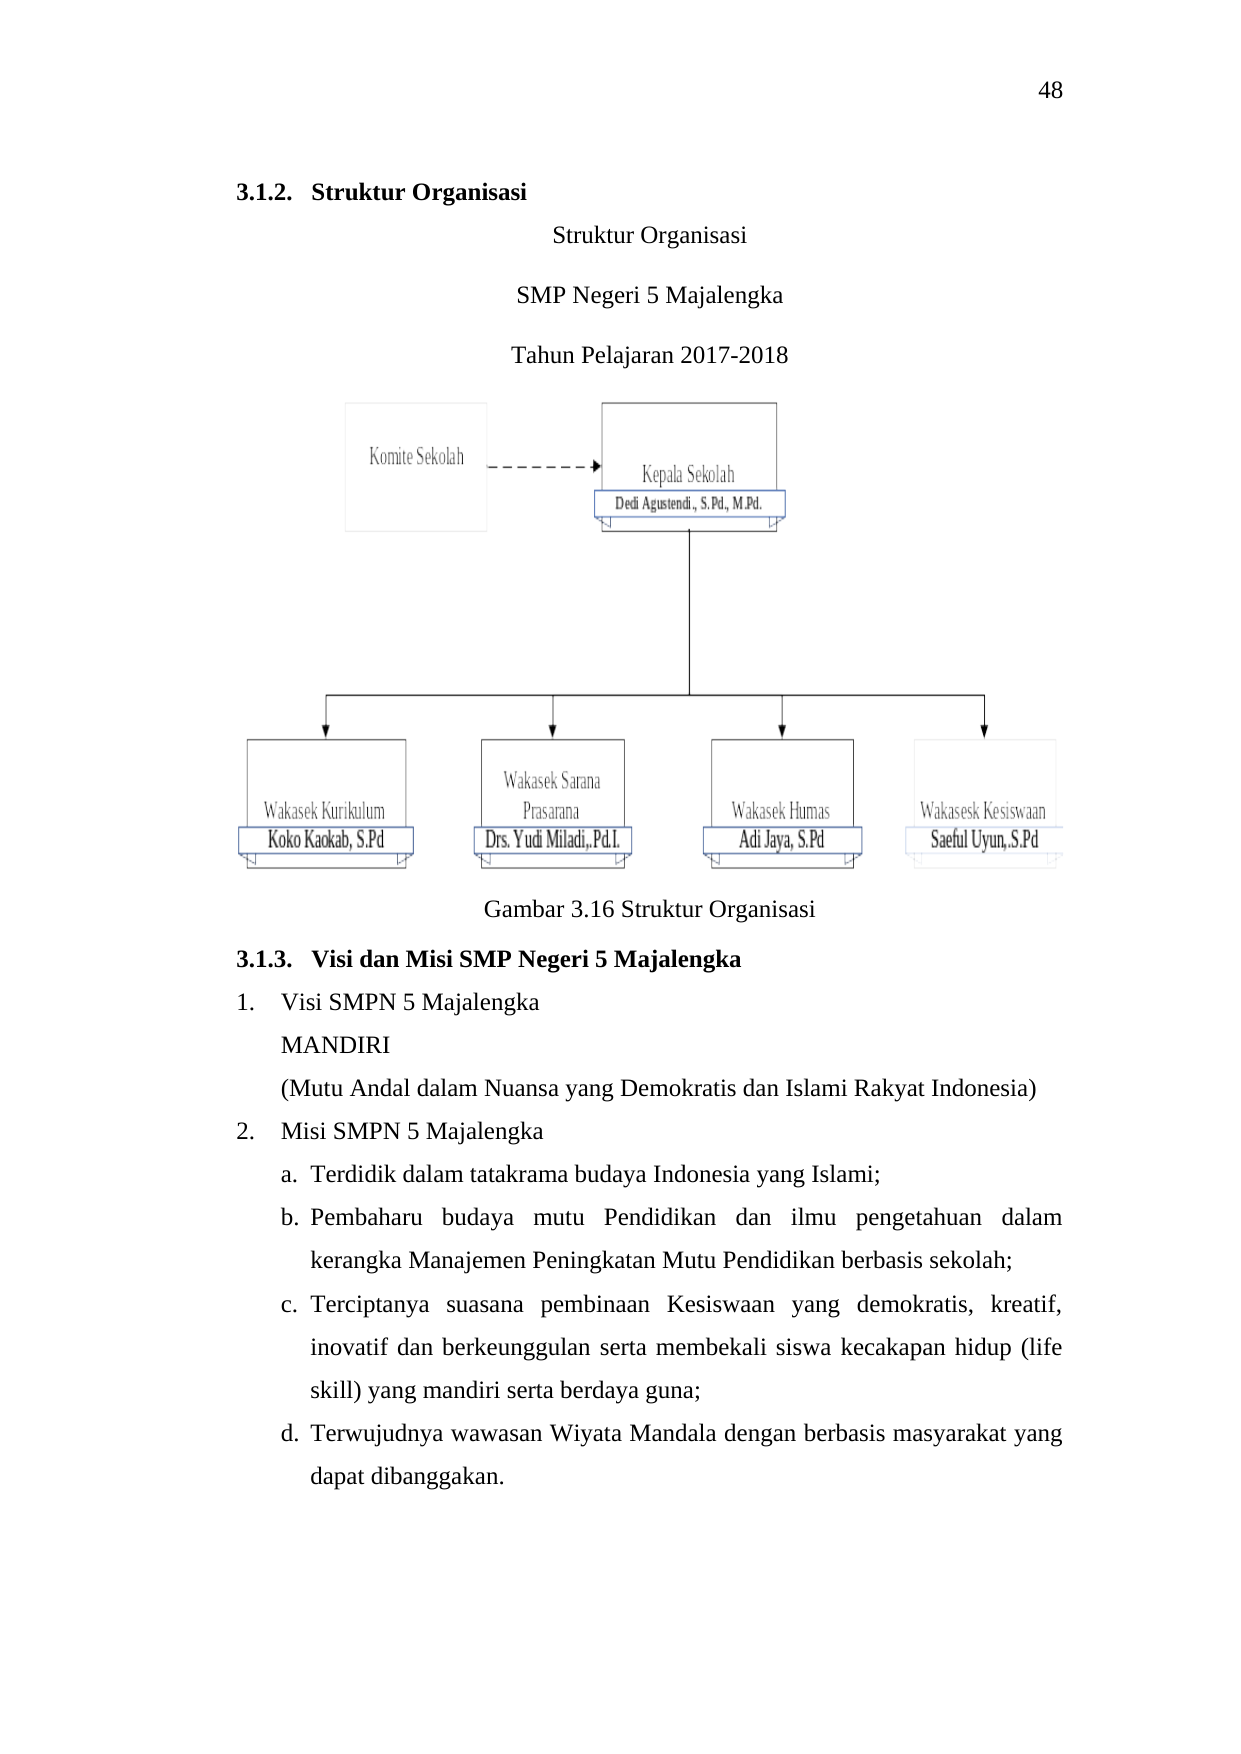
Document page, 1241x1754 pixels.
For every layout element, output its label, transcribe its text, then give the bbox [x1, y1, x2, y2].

subtitle Struktur Organisasi [236, 177, 1063, 206]
text SMP Negeri 5 Majalengka [236, 280, 1063, 309]
list Terciptanya suasana pembinaan Kesiswaan yang demokratis, kreatif, inovatif dan berkeunggulan serta membekali siswa kecakapan hidup (life skill) yang mandiri serta berdaya guna; [281, 1289, 1063, 1404]
list Terdidik dalam tatakrama budaya Indonesia yang Islami; [281, 1159, 1063, 1188]
text Tahun Pelajaran 2017-2018 [236, 340, 1063, 369]
subtitle Visi dan Misi SMP Negeri 5 Majalengka [236, 944, 1063, 972]
list Visi SMPN 5 Majalengka [236, 987, 1063, 1016]
text Struktur Organisasi [236, 220, 1063, 249]
list Misi SMPN 5 Majalengka [236, 1116, 1063, 1145]
list (Mutu Andal dalam Nuansa yang Demokratis dan Islami Rakyat Indonesia) [281, 1073, 1063, 1102]
list MANDIRI [281, 1030, 1063, 1059]
list Pembaharu budaya mutu Pendidikan dan ilmu pengetahuan dalam kerangka Manajemen Peningkatan Mutu Pendidikan berbasis sekolah; [281, 1202, 1063, 1274]
list Terwujudnya wawasan Wiyata Mandala dengan berbasis masyarakat yang dapat dibanggakan. [281, 1418, 1063, 1490]
